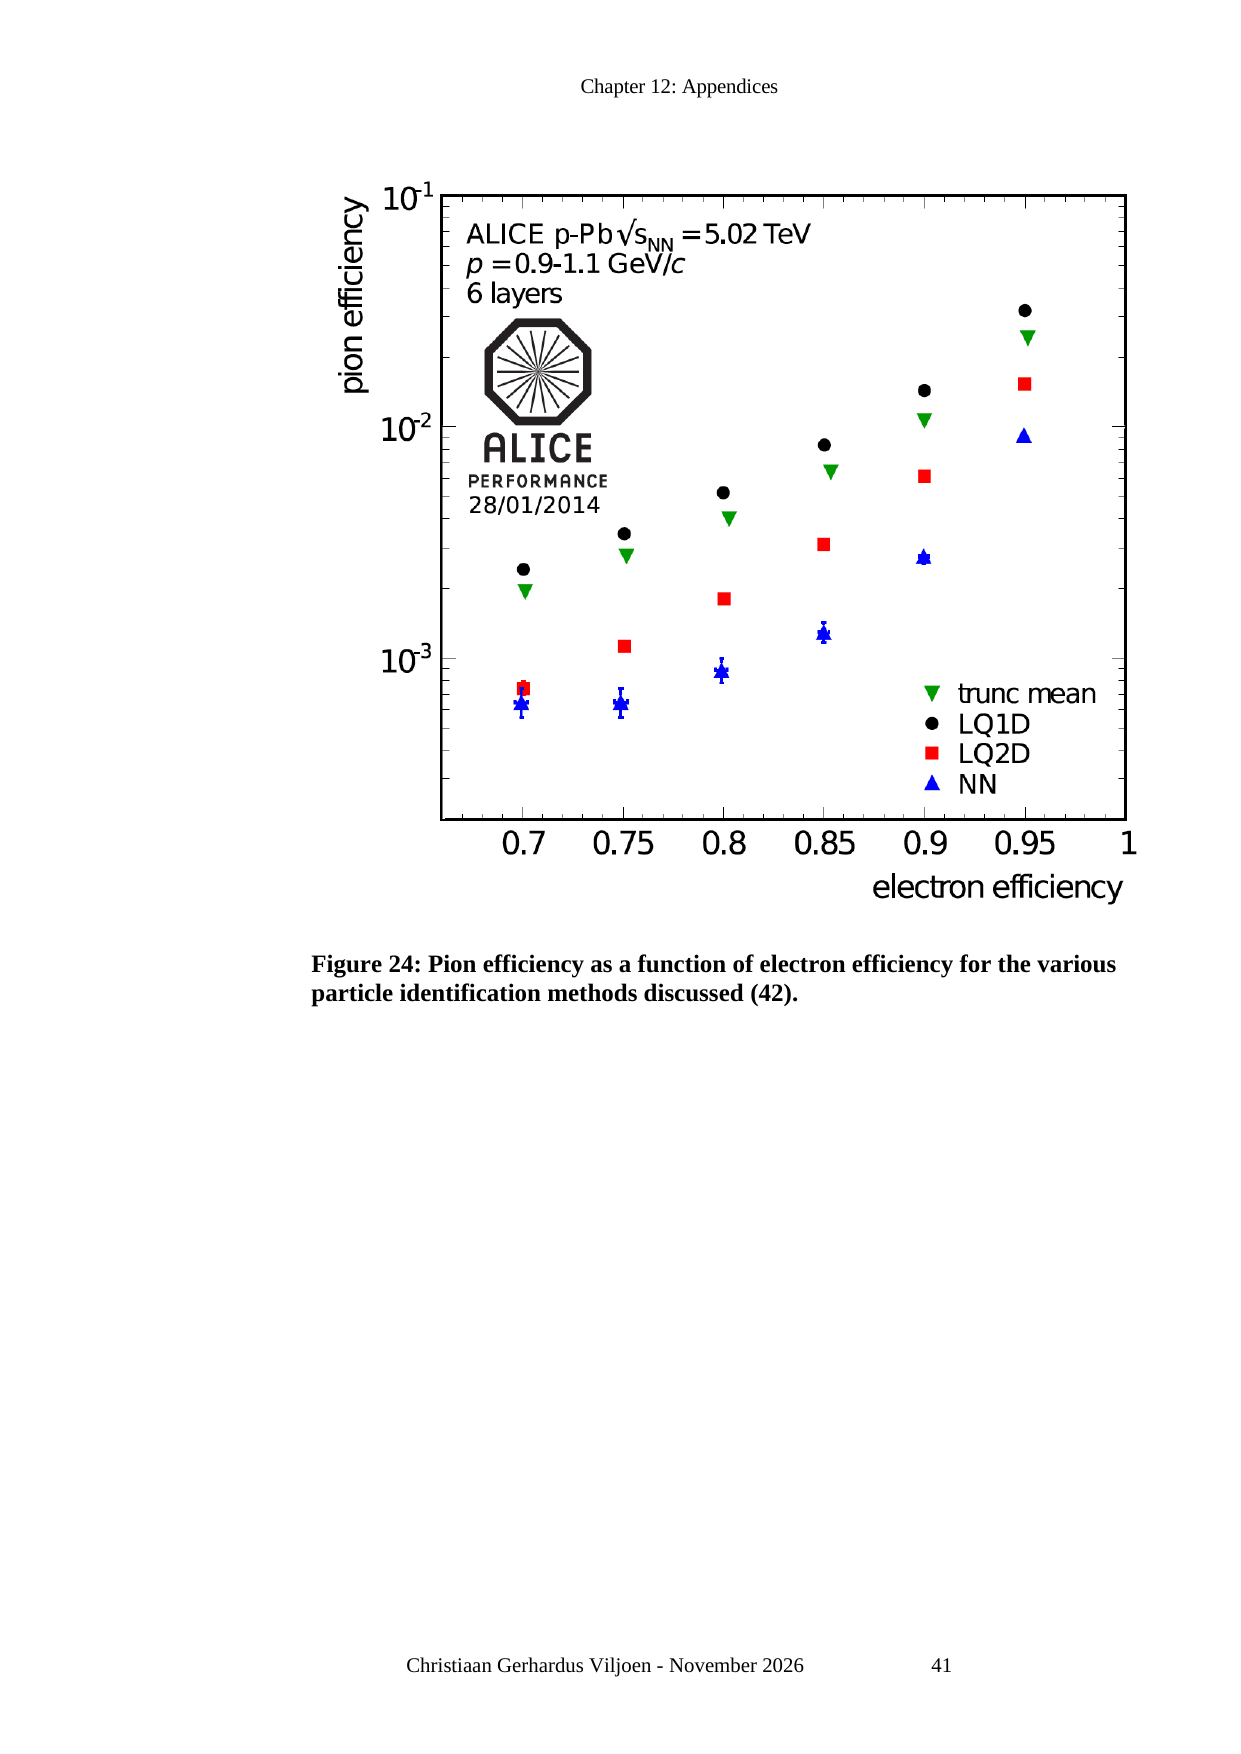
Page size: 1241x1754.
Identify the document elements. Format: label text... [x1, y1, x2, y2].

picture [311, 135, 1198, 949]
text Figure 24: Pion efficiency as a function of electron efficiency for the various particle identification methods discussed . [311, 949, 1122, 1006]
